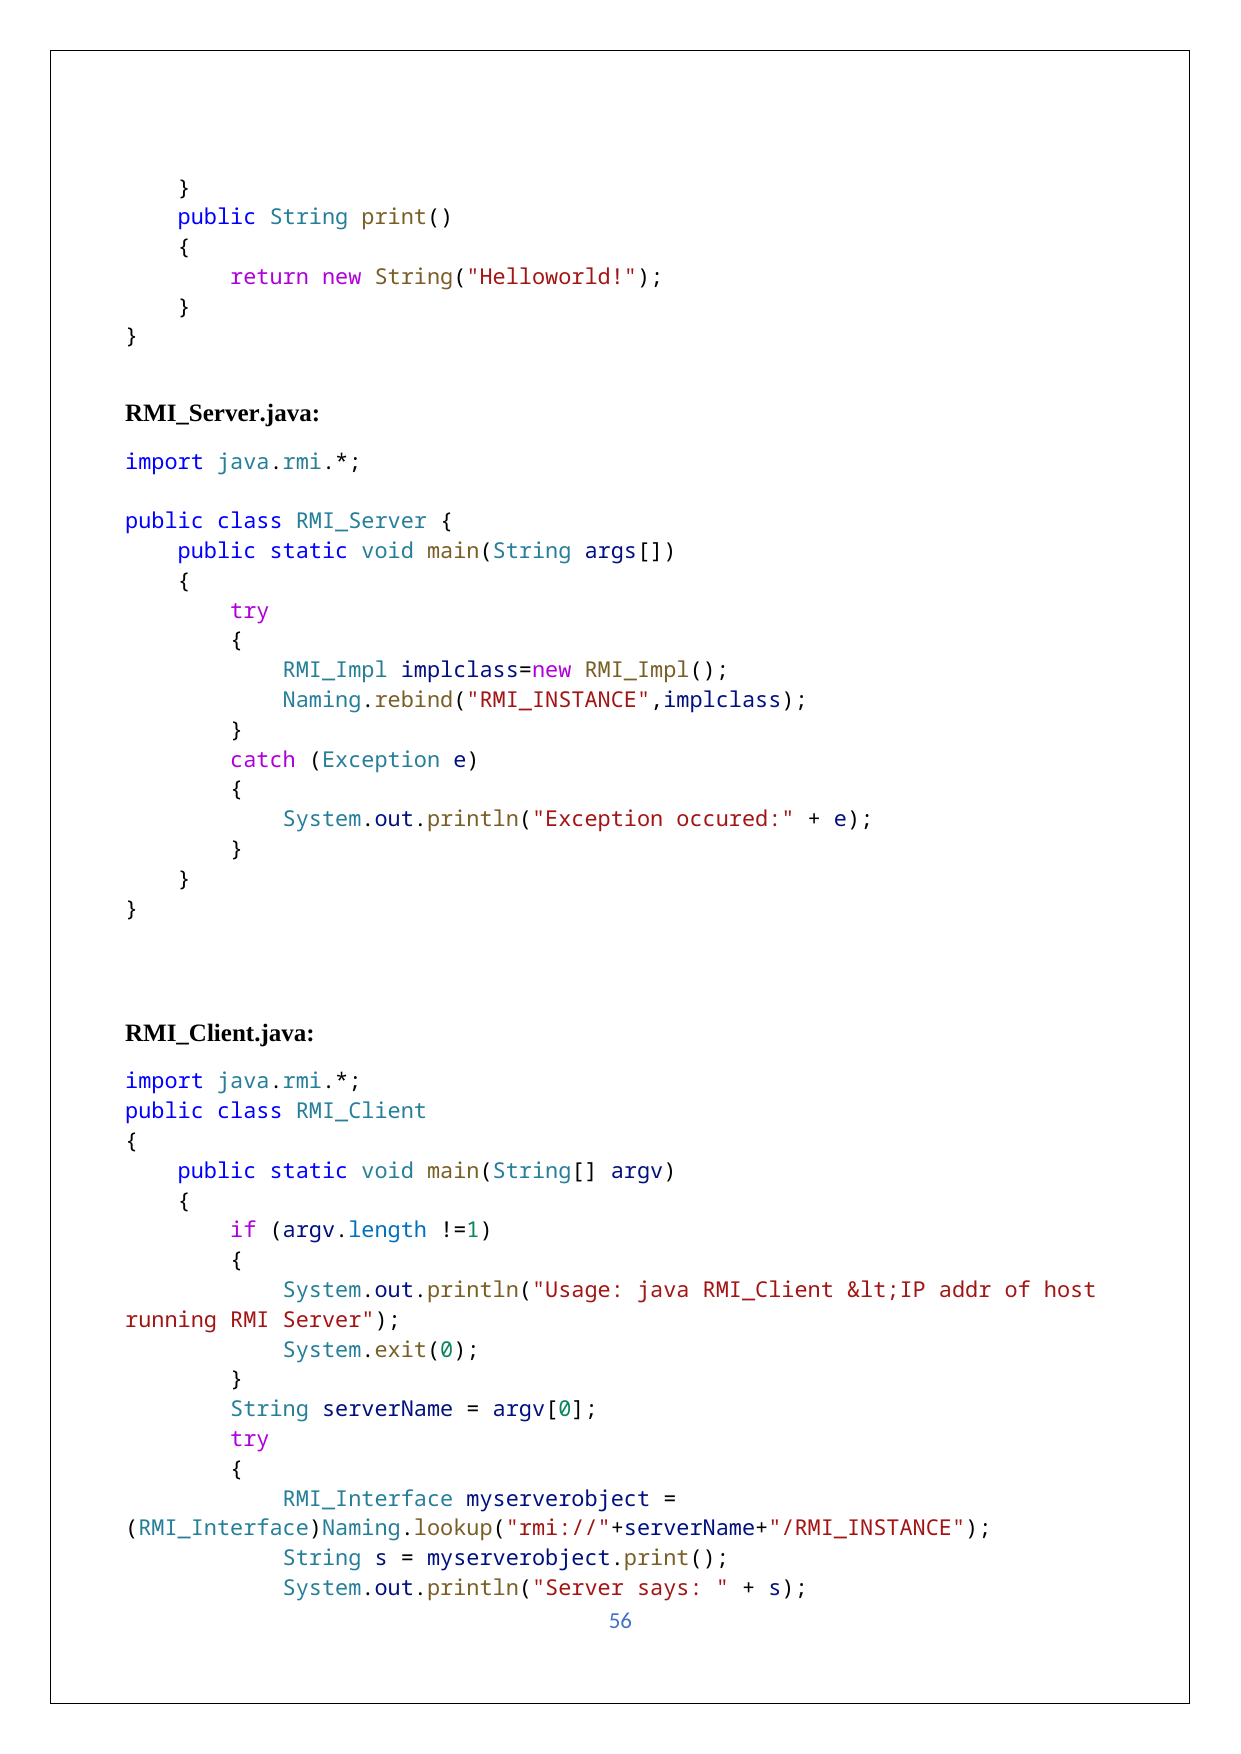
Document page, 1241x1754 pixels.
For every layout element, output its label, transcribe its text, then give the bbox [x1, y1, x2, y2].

text { [125, 1453, 1115, 1482]
text } [125, 714, 1115, 743]
text { [125, 231, 1115, 261]
text String s = myserverobject.print(); [125, 1542, 1115, 1572]
text RMI_Client.java: [125, 1018, 1115, 1046]
text } [125, 291, 1115, 320]
text { [125, 624, 1115, 654]
text public class RMI_Client [125, 1095, 1115, 1125]
text public String print() [125, 201, 1115, 231]
text System.out.println("Exception occured:" + e); [125, 803, 1115, 833]
text RMI_Impl implclass=new RMI_Impl(); [125, 654, 1115, 684]
text System.out.println("Usage: java RMI_Client &lt;IP addr of host running RMI Server"); [125, 1274, 1115, 1333]
text } [125, 833, 1115, 863]
text String serverName = argv[0]; [125, 1393, 1115, 1423]
text { [125, 1244, 1115, 1274]
text import java.rmi.*; [125, 1065, 1115, 1095]
text { [125, 1184, 1115, 1214]
text { [125, 565, 1115, 594]
text import java.rmi.*; [125, 446, 1115, 475]
text } [125, 892, 1115, 922]
text } [125, 320, 1115, 350]
text try [125, 594, 1115, 624]
text { [125, 773, 1115, 803]
text public static void main(String[] argv) [125, 1155, 1115, 1184]
text System.exit(0); [125, 1333, 1115, 1363]
text { [125, 1125, 1115, 1155]
text RMI_Interface myserverobject = (RMI_Interface)Naming.lookup("rmi://"+serverName+"/RMI_INSTANCE"); [125, 1482, 1115, 1542]
text public static void main(String args[]) [125, 535, 1115, 565]
text return new String("Helloworld!"); [125, 261, 1115, 291]
text } [125, 863, 1115, 892]
text } [125, 171, 1115, 201]
text try [125, 1423, 1115, 1453]
text RMI_Server.java: [125, 398, 1115, 427]
text } [125, 1363, 1115, 1393]
text System.out.println("Server says: " + s); [125, 1572, 1115, 1602]
text public class RMI_Server { [125, 505, 1115, 535]
text catch (Exception e) [125, 743, 1115, 773]
text Naming.rebind("RMI_INSTANCE",implclass); [125, 684, 1115, 714]
text if (argv.length !=1) [125, 1214, 1115, 1244]
